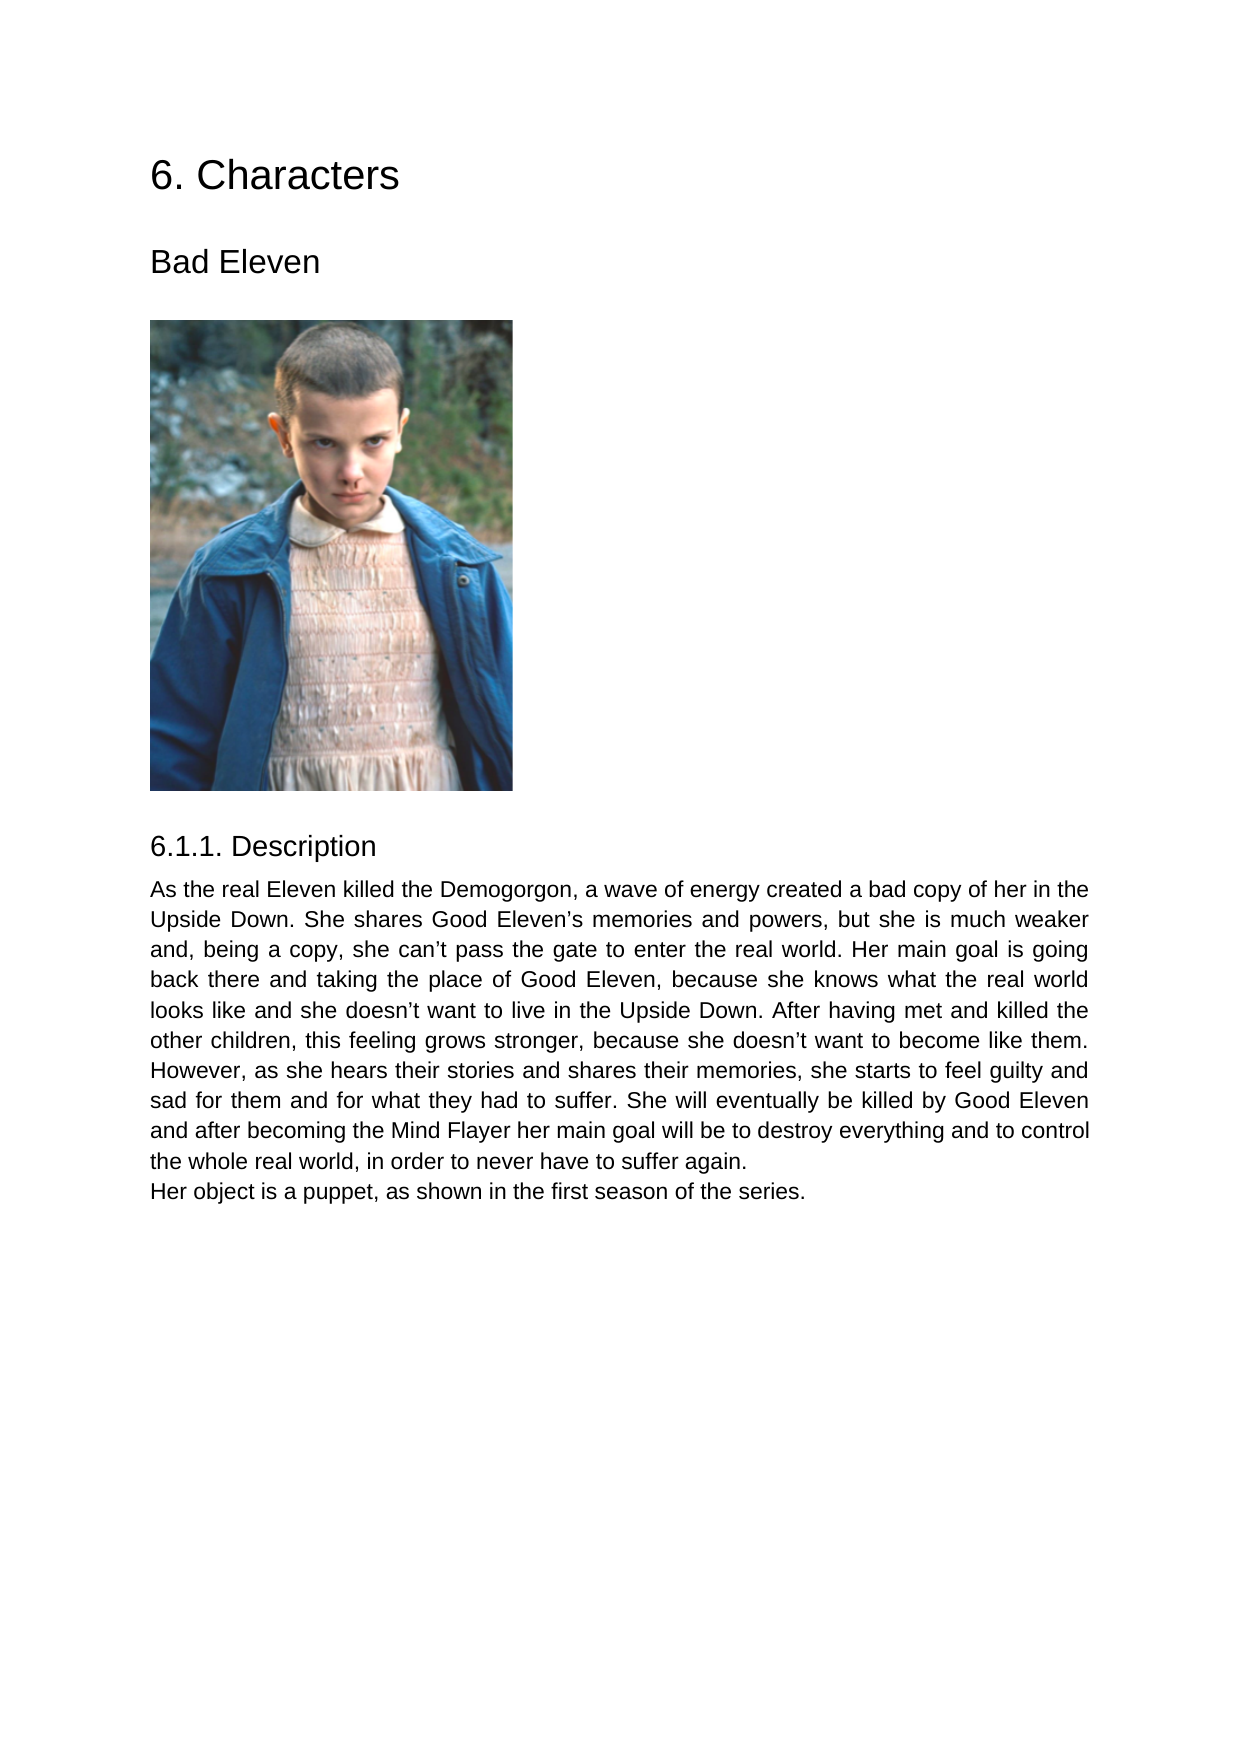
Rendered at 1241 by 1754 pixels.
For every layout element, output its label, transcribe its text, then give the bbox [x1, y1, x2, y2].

text As the real Eleven killed the Demogorgon, a wave of energy created a bad copy of her in the Upside Down. She shares Good Eleven’s memories and powers, but she is much weaker and, being a copy, she can’t pass the gate to enter the real world. Her main goal is going back there and taking the place of Good Eleven, because she knows what the real world looks like and she doesn’t want to live in the Upside Down. After having met and killed the other children, this feeling grows stronger, because she doesn’t want to become like them. However, as she hears their stories and shares their memories, she starts to feel guilty and sad for them and for what they had to suffer. She will eventually be killed by Good Eleven and after becoming the Mind Flayer her main goal will be to destroy everything and to control the whole real world, in order to never have to suffer again. [150, 876, 1090, 1174]
text Her object is a puppet, as shown in the first season of the series. [150, 1178, 1090, 1204]
picture [150, 320, 513, 791]
subtitle 6. Characters [150, 150, 1090, 198]
subtitle Bad Eleven [150, 243, 1090, 281]
subtitle 6.1.1. Description [150, 829, 1090, 862]
